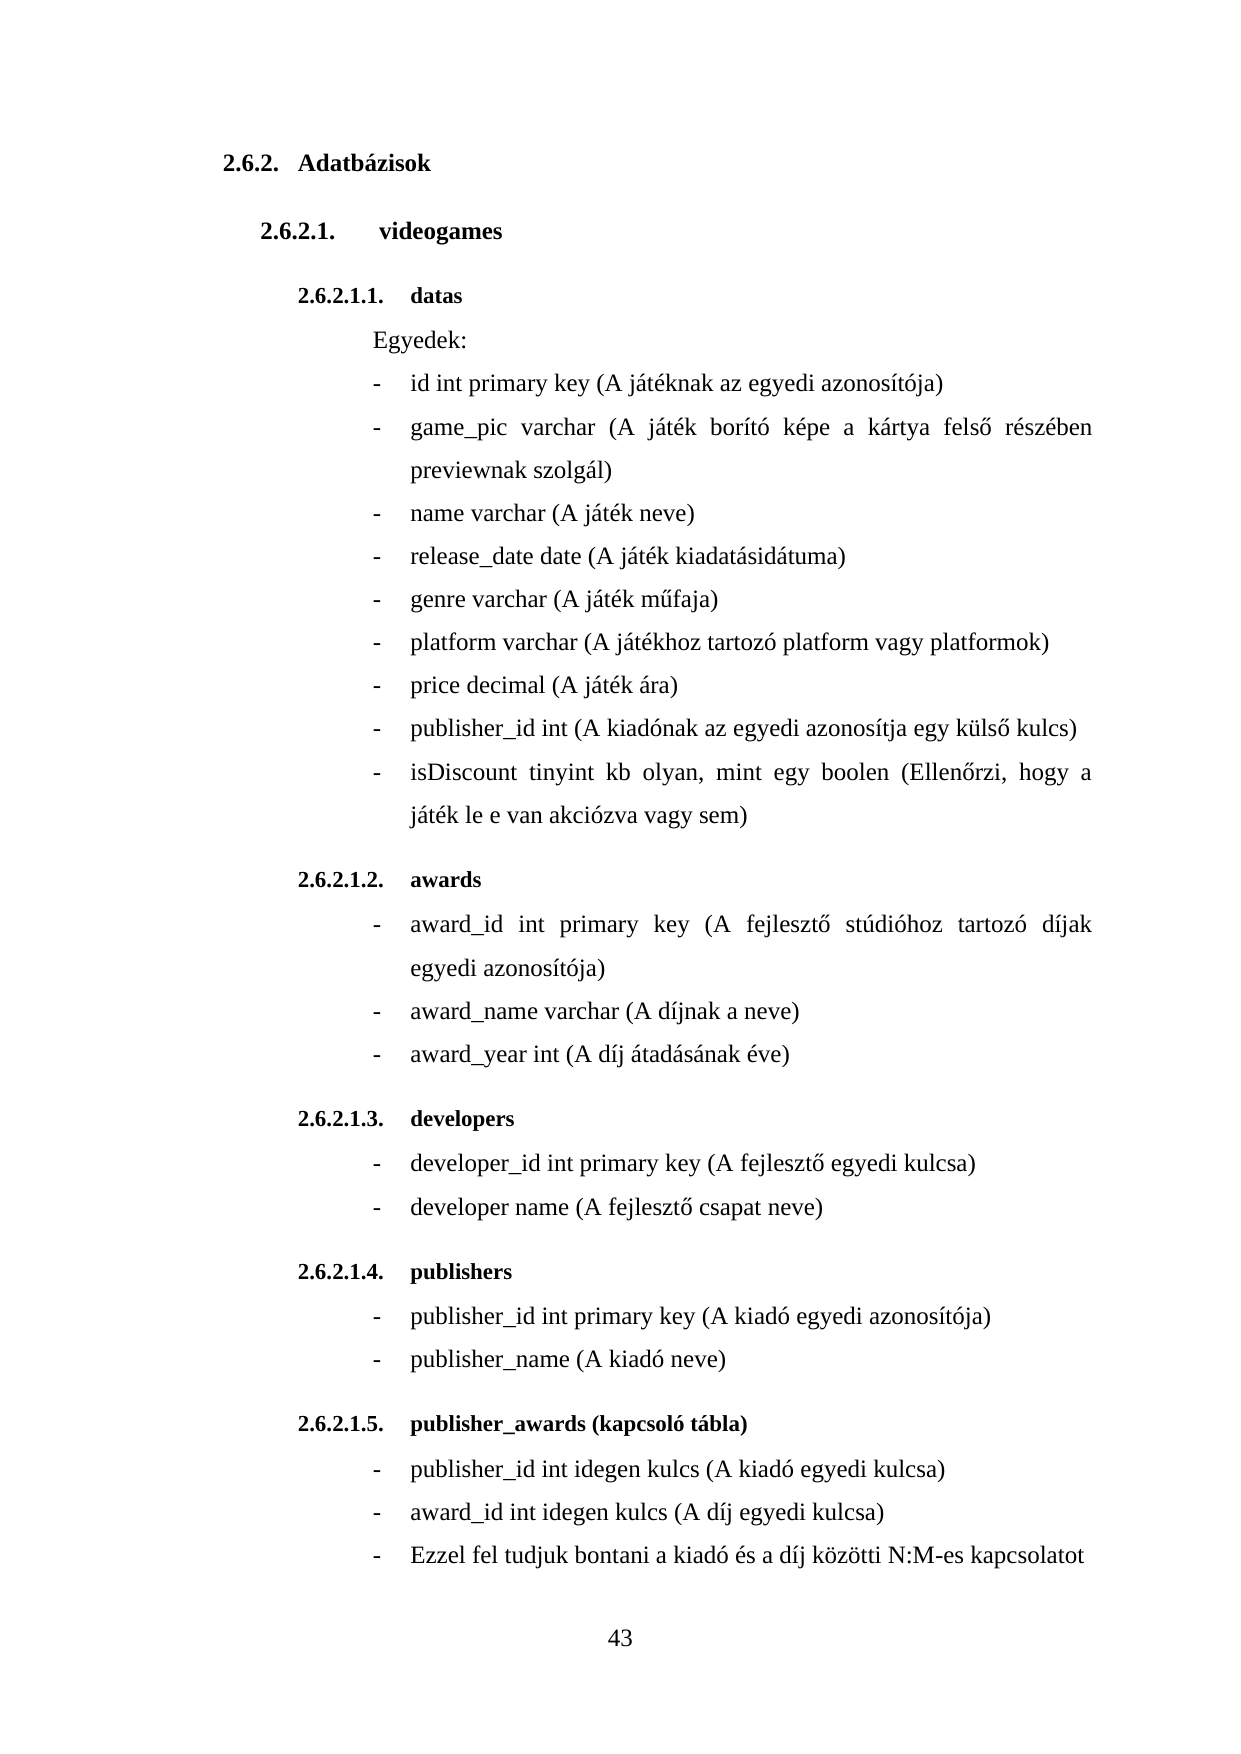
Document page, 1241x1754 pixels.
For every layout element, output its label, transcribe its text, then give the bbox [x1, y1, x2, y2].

list release_date date (A játék kiadatásidátuma) [373, 541, 1093, 570]
list name varchar (A játék neve) [373, 498, 1093, 527]
list developer name (A fejlesztő csapat neve) [373, 1192, 1093, 1220]
subtitle awards [298, 866, 1093, 892]
subtitle Adatbázisok [223, 148, 1093, 176]
list price decimal (A játék ára) [373, 670, 1093, 699]
list publisher_id int idegen kulcs (A kiadó egyedi kulcsa) [373, 1454, 1093, 1483]
subtitle publisher_awards (kapcsoló tábla) [298, 1411, 1093, 1437]
list award_year int (A díj átadásának éve) [373, 1039, 1093, 1068]
subtitle publishers [298, 1258, 1093, 1284]
subtitle developers [298, 1105, 1093, 1131]
text Egyedek: [373, 325, 1093, 354]
list id int primary key (A játéknak az egyedi azonosítója) [373, 368, 1093, 397]
list game_pic varchar (A játék borító képe a kártya felső részében previewnak szolgál) [373, 412, 1093, 483]
list award_name varchar (A díjnak a neve) [373, 996, 1093, 1024]
list publisher_id int (A kiadónak az egyedi azonosítja egy külső kulcs) [373, 713, 1093, 742]
list isDiscount tinyint kb olyan, mint egy boolen (Ellenőrzi, hogy a játék le e van akciózva vagy sem) [373, 757, 1093, 828]
list publisher_id int primary key (A kiadó egyedi azonosítója) [373, 1301, 1093, 1330]
list genre varchar (A játék műfaja) [373, 584, 1093, 613]
list award_id int primary key (A fejlesztő stúdióhoz tartozó díjak egyedi azonosítója) [373, 909, 1093, 981]
subtitle datas [298, 282, 1093, 308]
list developer_id int primary key (A fejlesztő egyedi kulcsa) [373, 1148, 1093, 1177]
list platform varchar (A játékhoz tartozó platform vagy platformok) [373, 627, 1093, 656]
subtitle videogames [260, 216, 1093, 244]
list Ezzel fel tudjuk bontani a kiadó és a díj közötti N:M-es kapcsolatot [373, 1540, 1093, 1569]
list award_id int idegen kulcs (A díj egyedi kulcsa) [373, 1497, 1093, 1526]
list publisher_name (A kiadó neve) [373, 1344, 1093, 1373]
